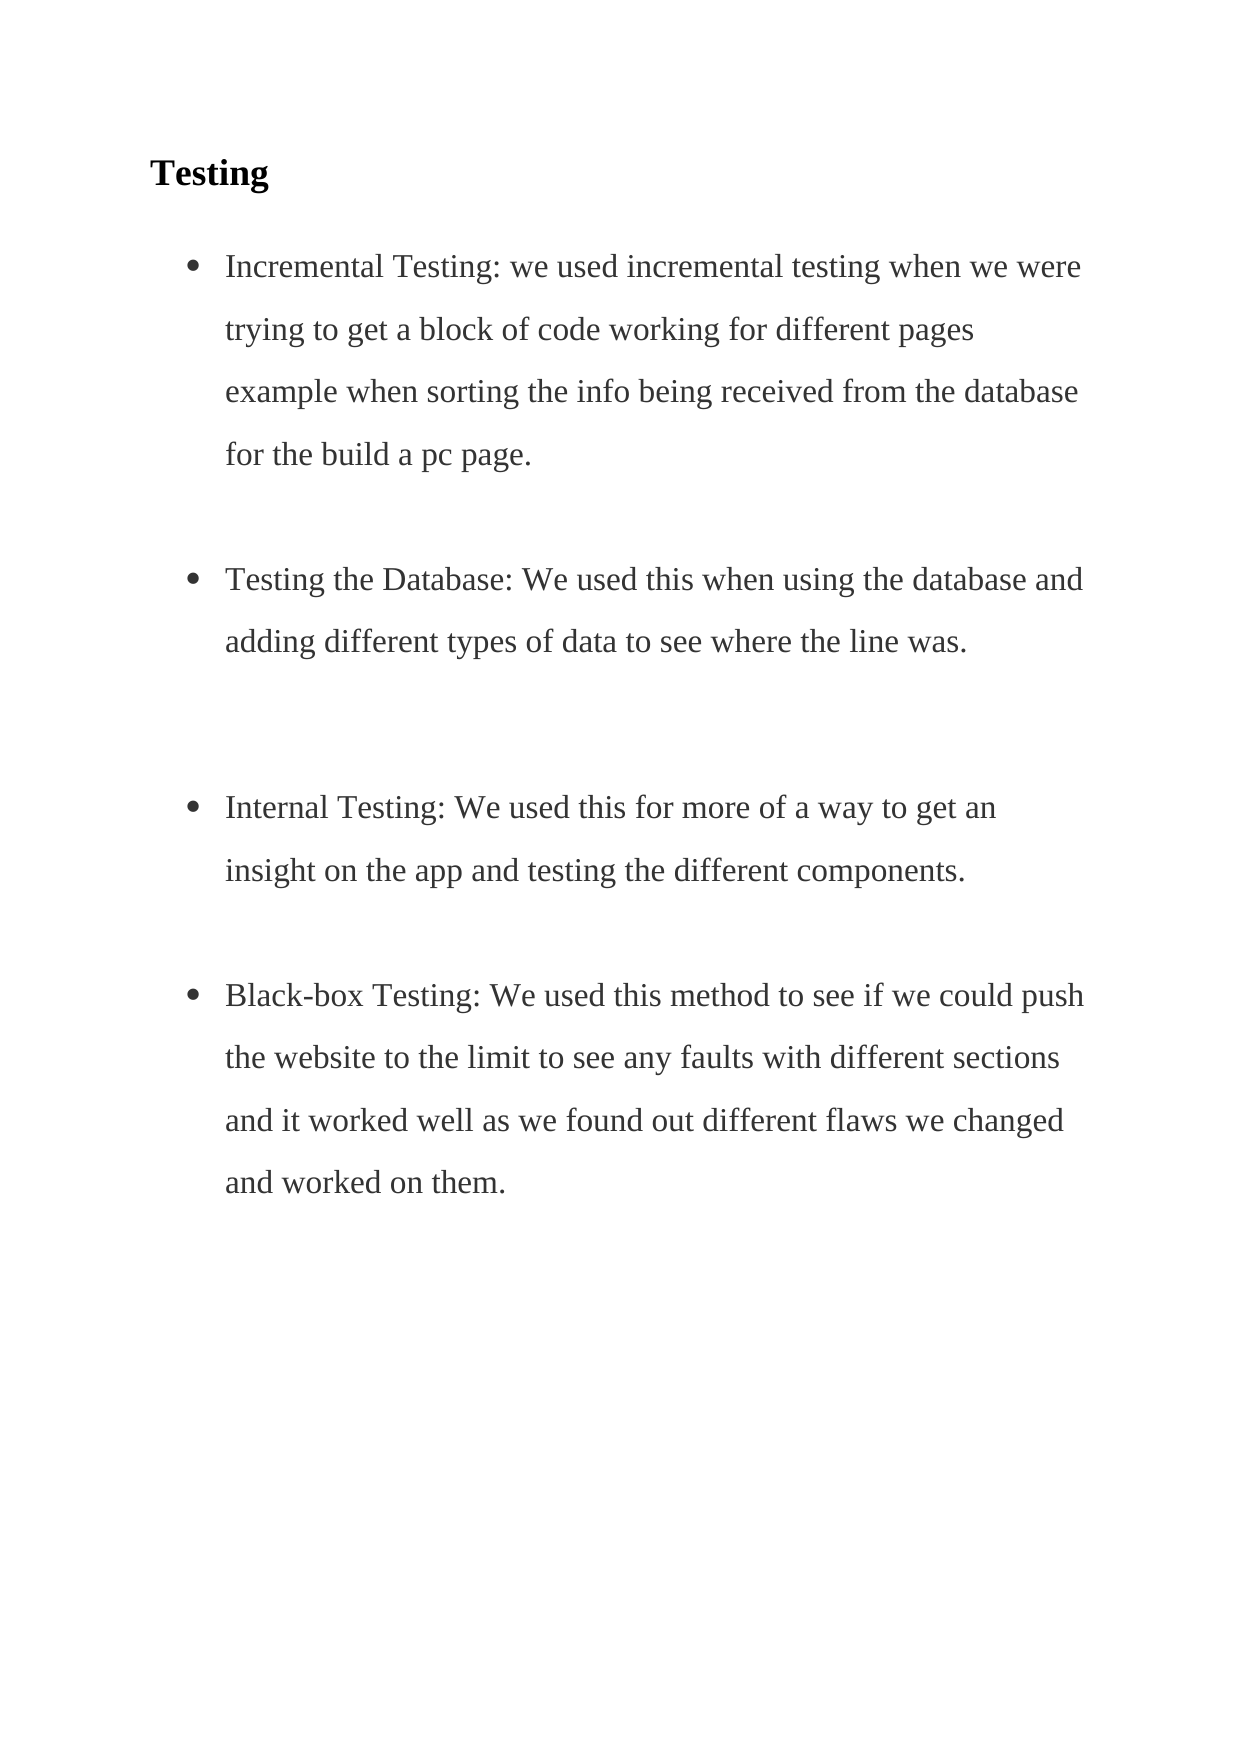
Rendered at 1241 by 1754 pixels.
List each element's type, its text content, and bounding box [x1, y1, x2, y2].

list Black-box Testing: We used this method to see if we could push the website to the limit to see any faults with different sections and it worked well as we found out different flaws we changed and worked on them. [187, 951, 1090, 1201]
list Testing the Database: We used this when using the database and adding different types of data to see where the line was. [187, 535, 1090, 660]
list Internal Testing: We used this for more of a way to get an insight on the app and testing the different components. [187, 764, 1090, 889]
subtitle Testing [150, 150, 1090, 193]
list Incremental Testing: we used incremental testing when we were trying to get a block of code working for different pages example when sorting the info being received from the database for the build a pc page. [187, 222, 1090, 472]
